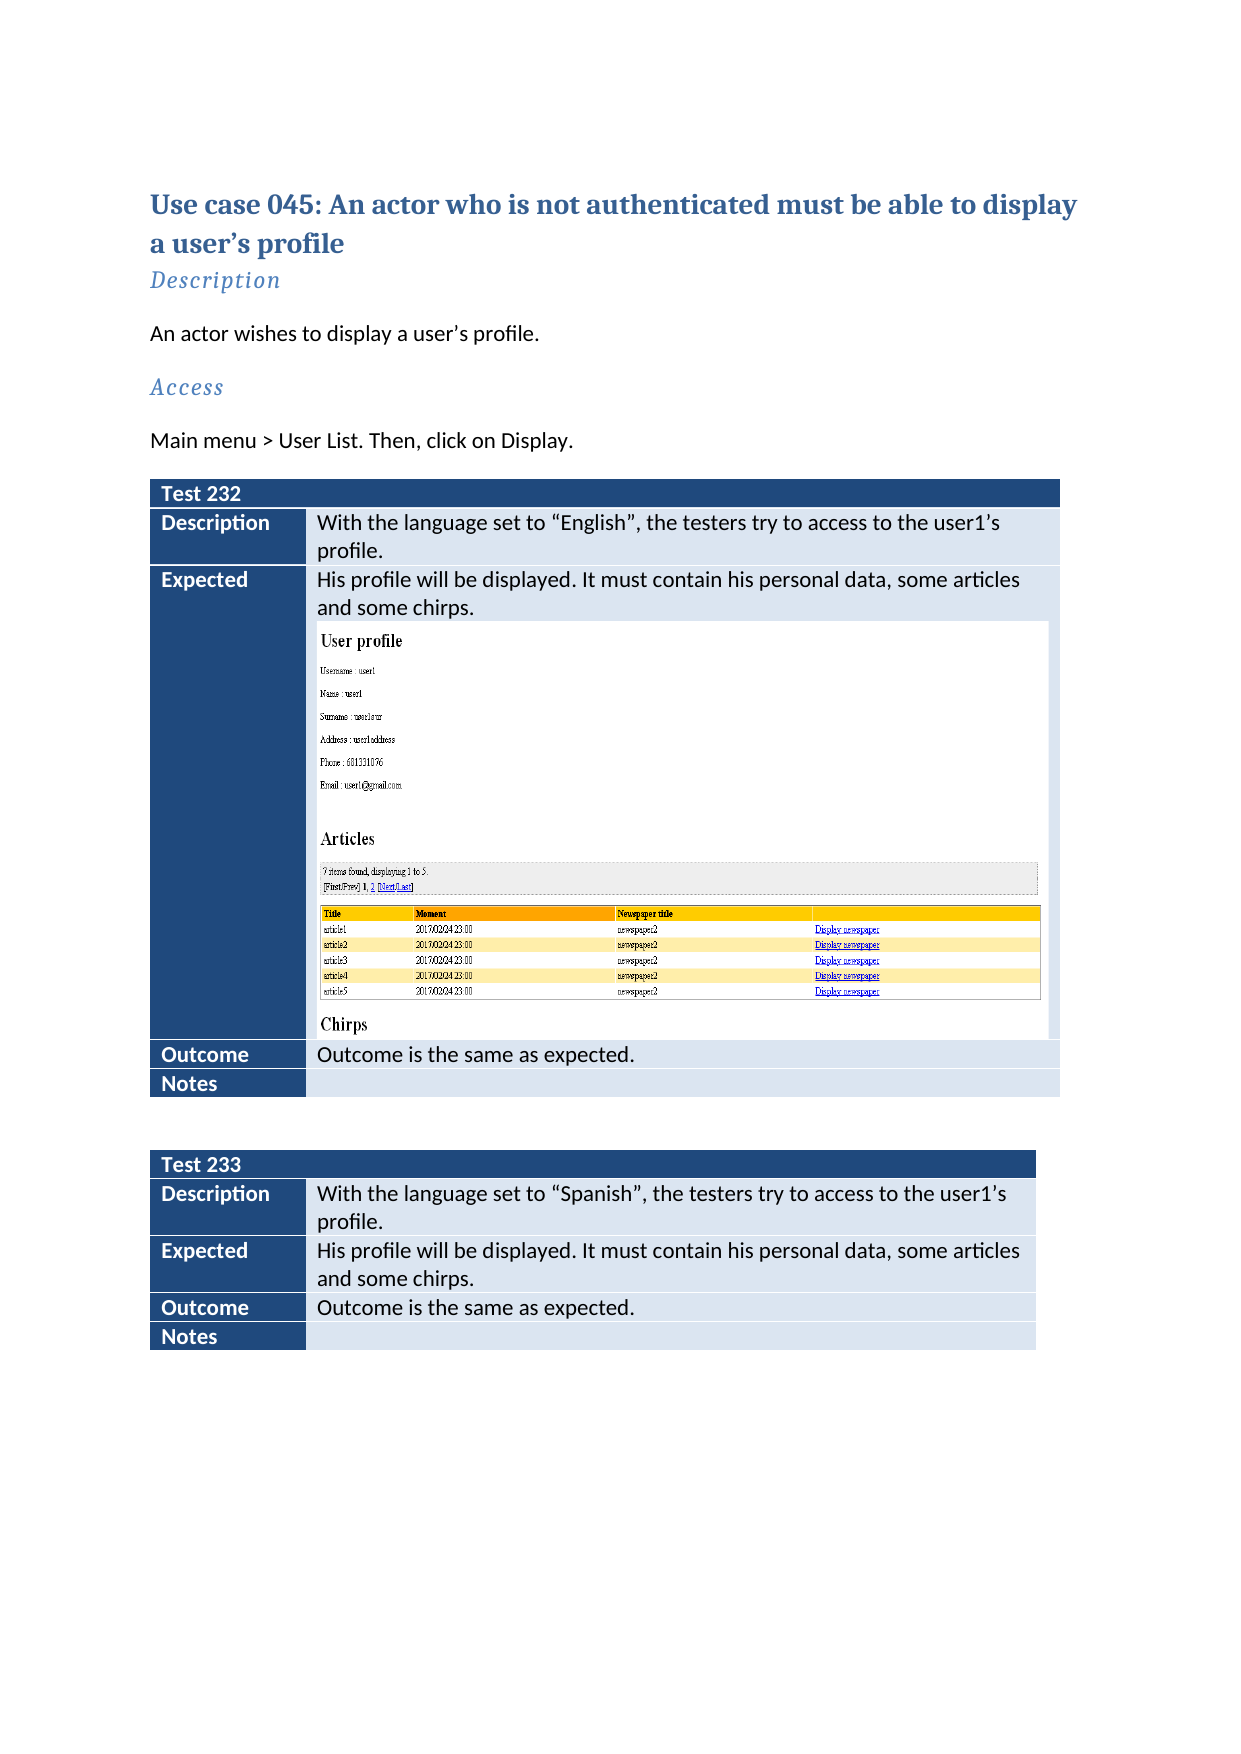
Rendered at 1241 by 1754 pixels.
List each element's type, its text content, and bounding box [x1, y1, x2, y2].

table_cell Outcome [150, 1040, 306, 1068]
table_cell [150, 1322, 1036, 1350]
subtitle Use case 045: An actor who is not authenticated must be able to display a user’s profile [150, 150, 1090, 261]
table_cell Description [150, 509, 306, 564]
subtitle Access [150, 372, 1090, 401]
text Main menu > User List. Then, click on Display. [150, 426, 1090, 454]
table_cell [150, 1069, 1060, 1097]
table_cell Expected [150, 566, 306, 1039]
table_cell His profile will be displayed. It must contain his personal data, some articles and some chirps. [306, 566, 1060, 1039]
table_cell With the language set to “English”, the testers try to access to the user1’s profile. [306, 509, 1060, 564]
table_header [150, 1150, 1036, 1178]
table_header Test 232 [150, 479, 1060, 507]
table_cell Outcome is the same as expected. [306, 1040, 1060, 1068]
subtitle Description [150, 266, 1090, 294]
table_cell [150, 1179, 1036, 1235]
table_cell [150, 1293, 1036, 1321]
picture [316, 621, 1049, 1039]
text An actor wishes to display a user’s profile. [150, 319, 1090, 347]
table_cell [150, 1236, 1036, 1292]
